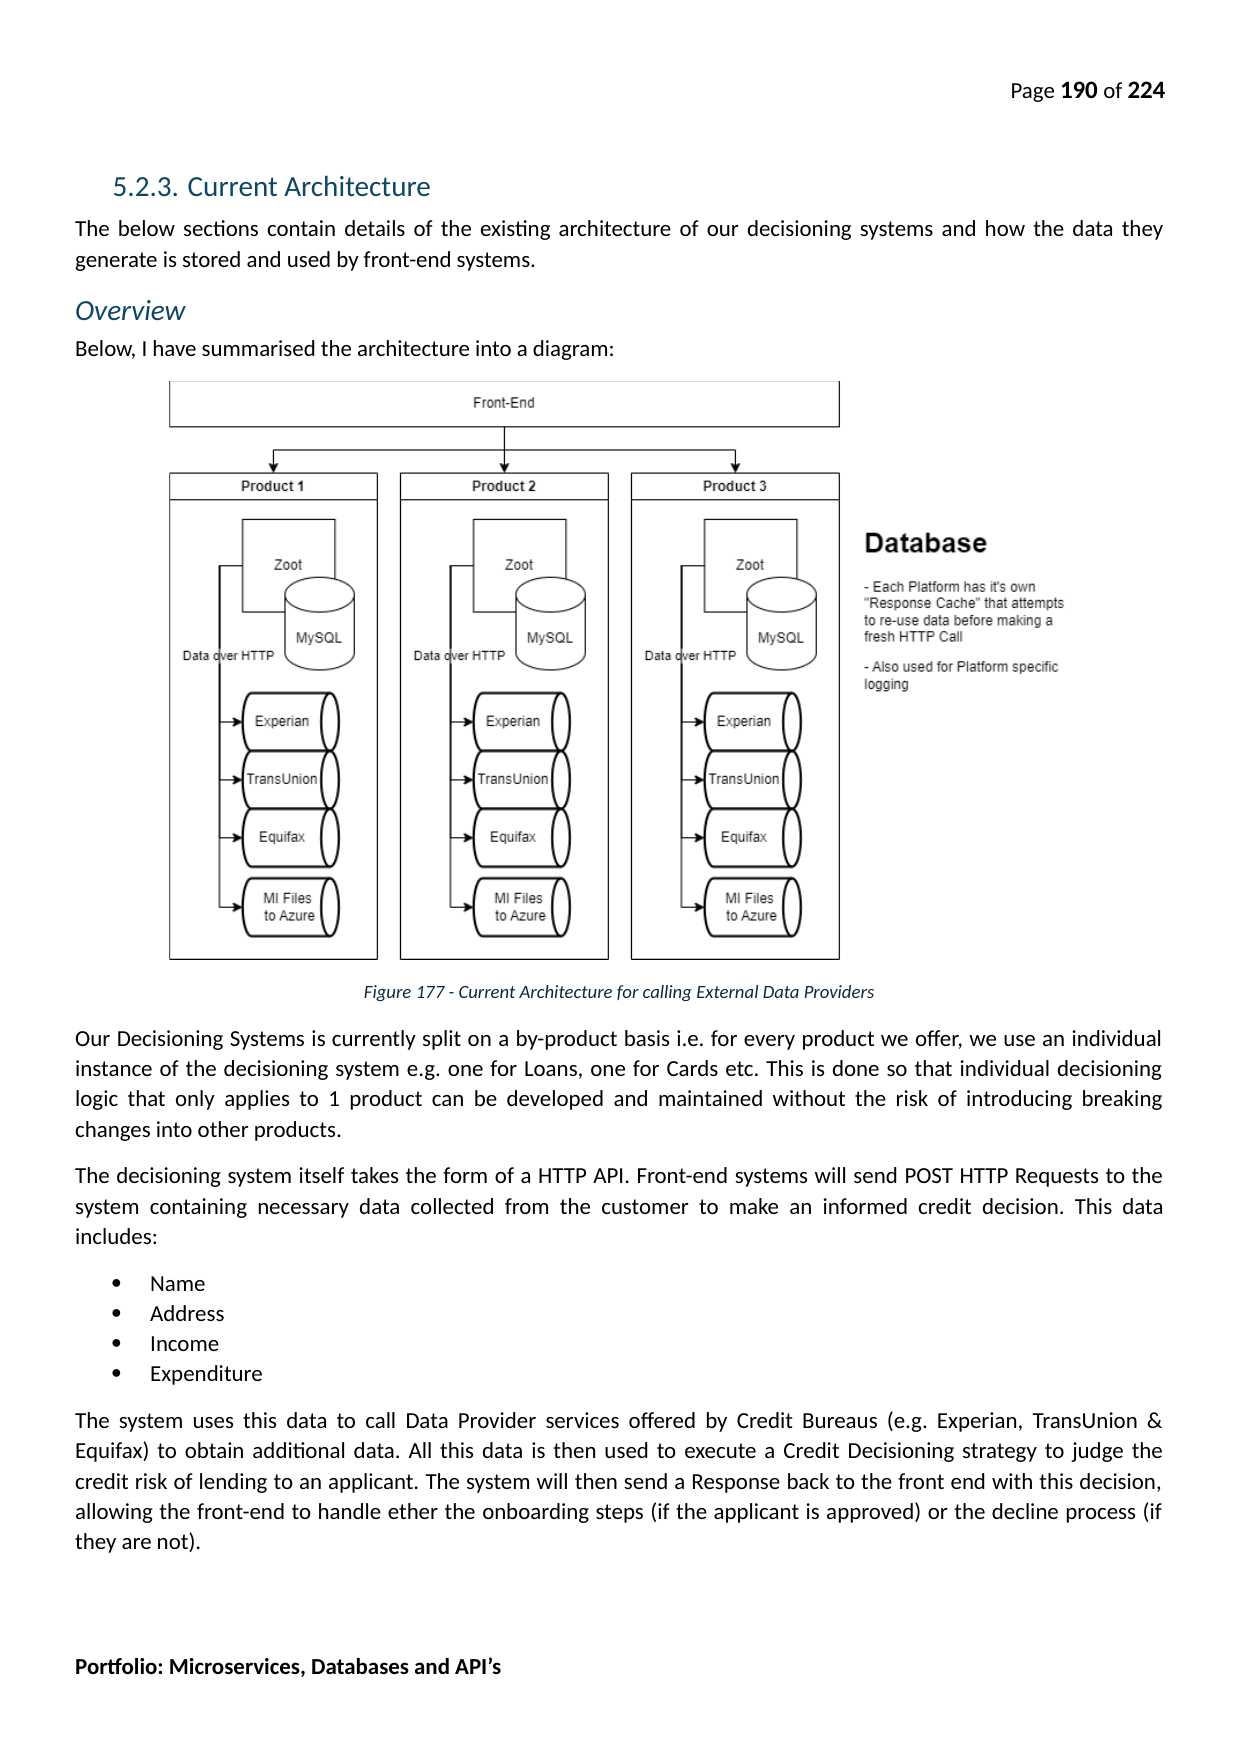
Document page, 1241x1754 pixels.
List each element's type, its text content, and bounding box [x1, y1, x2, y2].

text Figure 177 - Current Architecture for calling External Data Providers [75, 980, 1165, 1003]
list Income [112, 1329, 1165, 1357]
list Address [112, 1299, 1165, 1327]
list Name [112, 1269, 1165, 1297]
text The decisioning system itself takes the form of a HTTP API. Front-end systems will send POST HTTP Requests to the system containing necessary data collected from the customer to make an informed credit decision. This data includes: [75, 1162, 1165, 1250]
text The system uses this data to call Data Provider services offered by Credit Bureaus (e.g. Experian, TransUnion & Equifax) to obtain additional data. All this data is then used to execute a Credit Decisioning strategy to judge the credit risk of lending to an applicant. The system will then send a Response back to the front end with this decision, allowing the front-end to handle ether the onboarding steps (if the applicant is approved) or the decline process (if they are not). [75, 1406, 1165, 1555]
text Below, I have summarised the architecture into a diagram: [75, 334, 1165, 362]
picture [169, 381, 1071, 960]
subtitle Current Architecture [112, 168, 1165, 203]
subtitle Overview [75, 292, 1165, 327]
list Expenditure [112, 1359, 1165, 1387]
text The below sections contain details of the existing architecture of our decisioning systems and how the data they generate is stored and used by front-end systems. [75, 214, 1165, 273]
text Our Decisioning Systems is currently split on a by-product basis i.e. for every product we offer, we use an individual instance of the decisioning system e.g. one for Loans, one for Cards etc. This is done so that individual decisioning logic that only applies to 1 product can be developed and maintained without the risk of introducing breaking changes into other products. [75, 1024, 1165, 1143]
